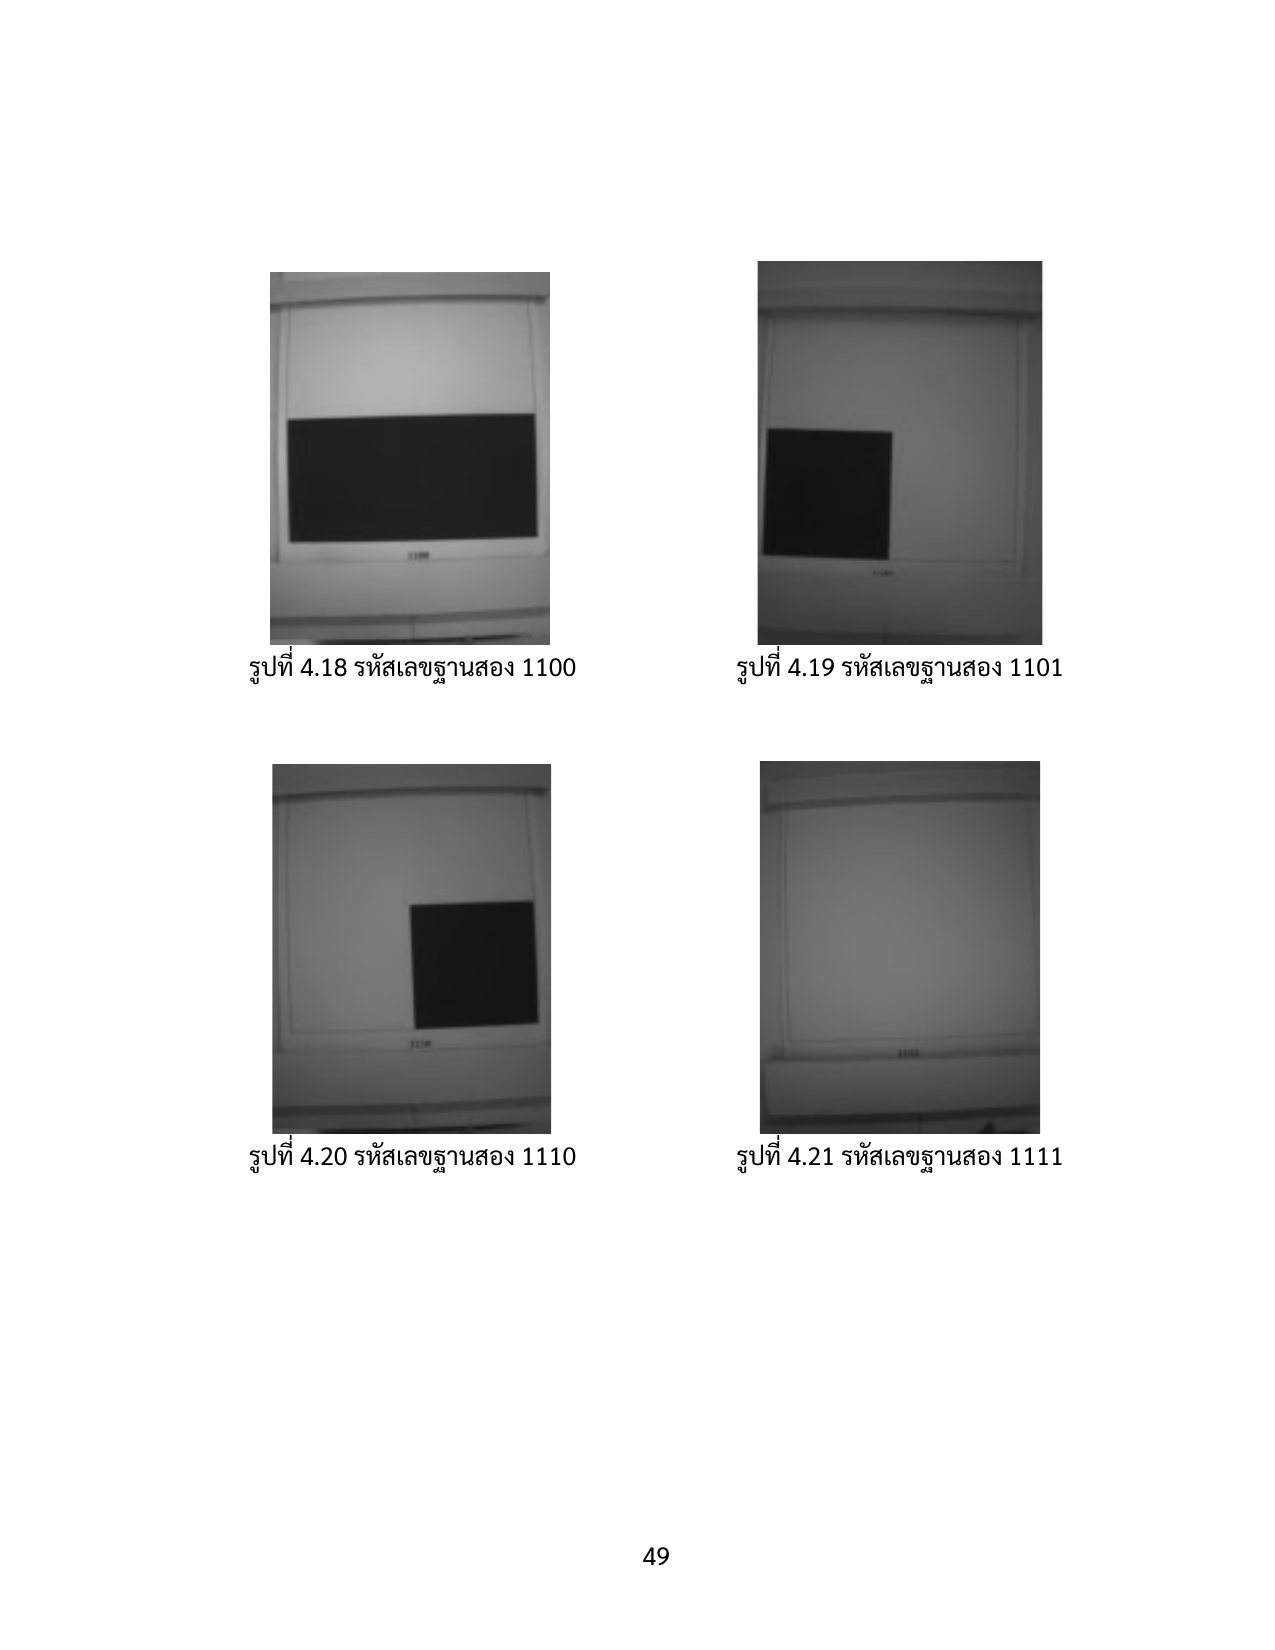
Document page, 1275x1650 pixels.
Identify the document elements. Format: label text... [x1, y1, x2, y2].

picture [759, 761, 1041, 1134]
picture [757, 261, 1043, 645]
text รูปที่ 4.20 รหัสเลขฐานสอง 1110 รูปที่ 4.21 รหัสเลขฐานสอง 1111 [187, 1139, 1125, 1171]
text รูปที่ 4.18 รหัสเลขฐานสอง 1100 รูปที่ 4.19 รหัสเลขฐานสอง 1101 [187, 649, 1125, 682]
picture [270, 272, 550, 645]
picture [272, 764, 552, 1134]
